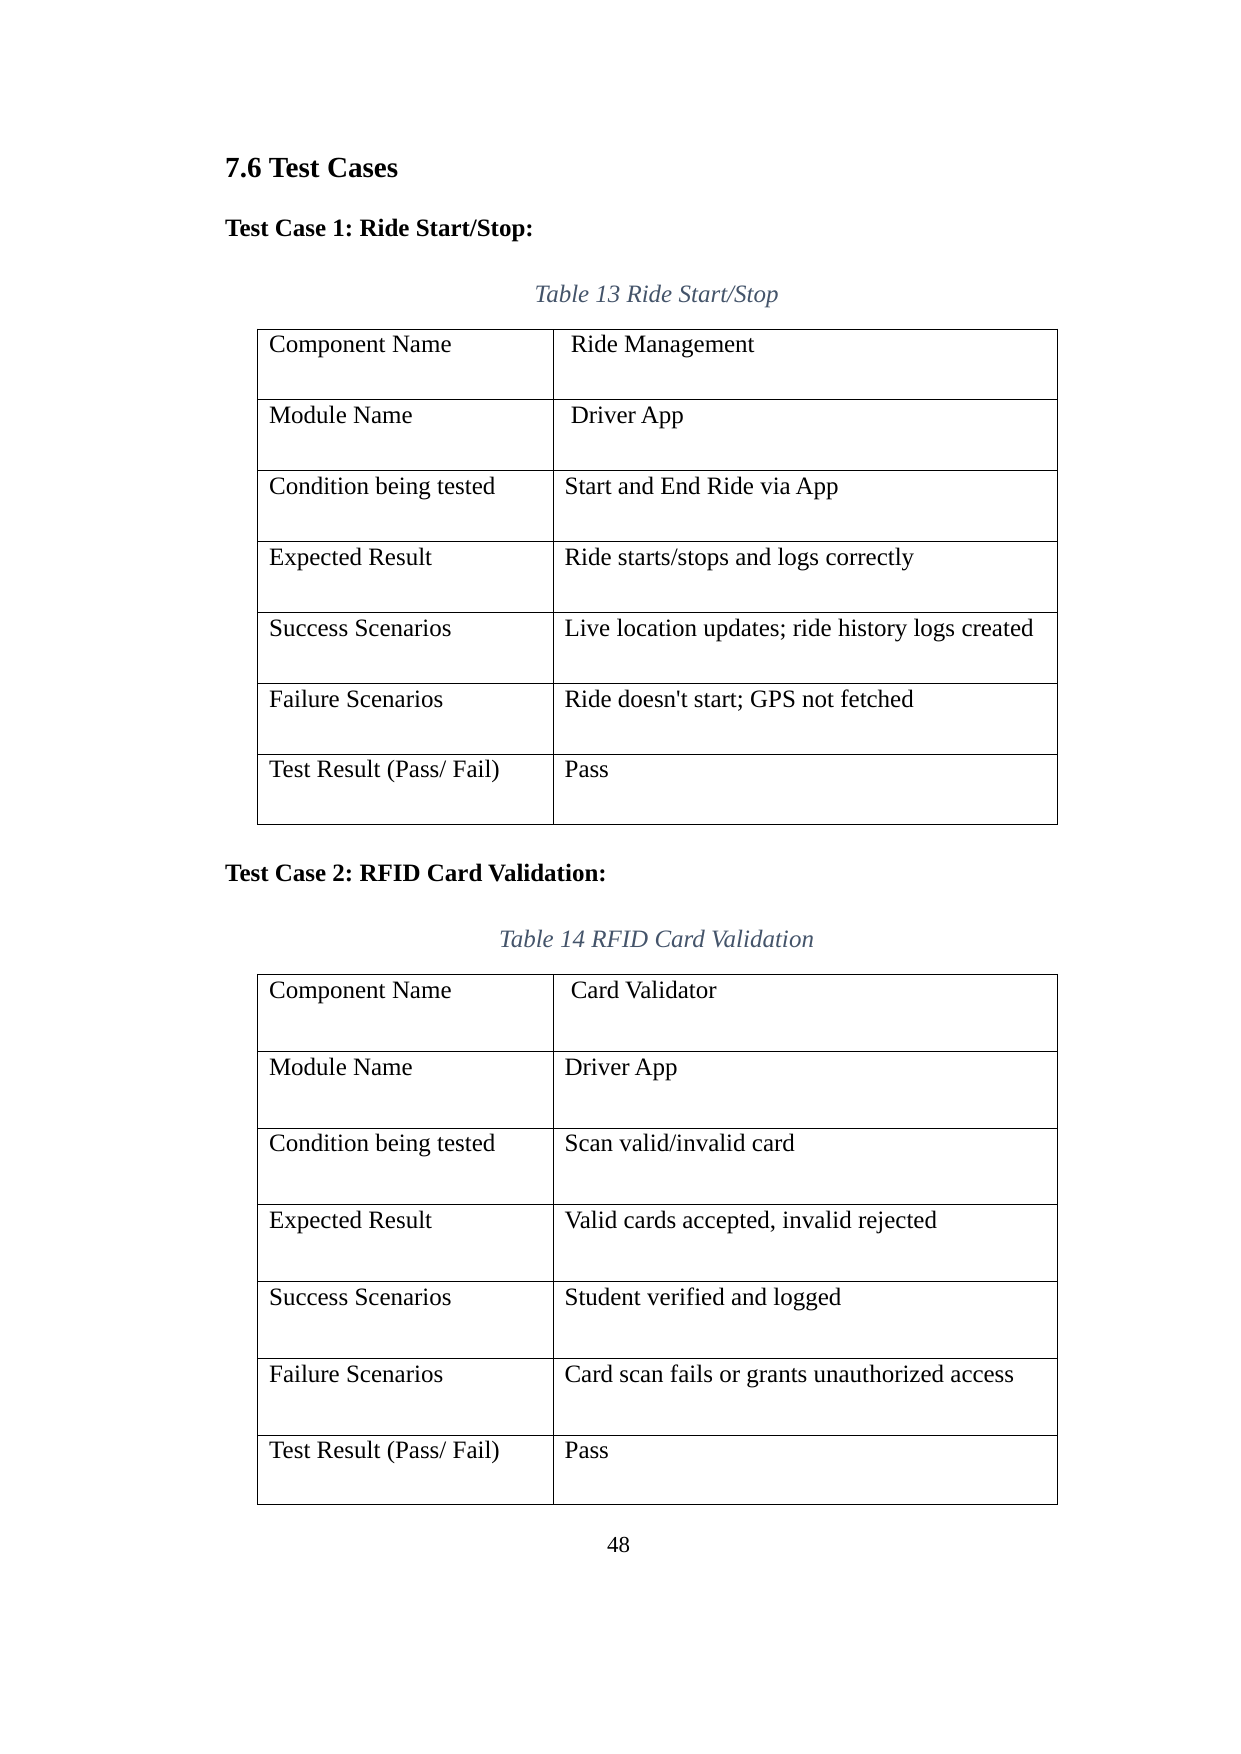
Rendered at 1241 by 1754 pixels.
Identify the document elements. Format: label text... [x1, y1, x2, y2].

table_cell Live location updates; ride history logs created [554, 613, 1057, 683]
table_cell Condition being tested [258, 1129, 553, 1204]
table_cell Failure Scenarios [258, 684, 553, 753]
text Table 14 RFID Card Validation [225, 924, 1090, 953]
text Test Case 2: RFID Card Validation: [225, 858, 1090, 887]
table_header Card Validator [554, 975, 1057, 1051]
table_cell Success Scenarios [258, 613, 553, 683]
table_cell Pass [554, 755, 1057, 824]
table_cell Expected Result [258, 542, 553, 612]
subtitle 7.6 Test Cases [225, 150, 1090, 183]
table_header Ride Management [554, 330, 1057, 399]
table_header Component Name [258, 975, 553, 1051]
table_cell Failure Scenarios [258, 1359, 553, 1434]
table_cell Condition being tested [258, 471, 553, 541]
table_cell Valid cards accepted, invalid rejected [554, 1205, 1057, 1281]
table_cell Module Name [258, 400, 553, 470]
table_header Component Name [258, 330, 553, 399]
table_cell Ride starts/stops and logs correctly [554, 542, 1057, 612]
text Test Case 1: Ride Start/Stop: [225, 213, 1090, 242]
table_cell Scan valid/invalid card [554, 1129, 1057, 1204]
table_cell Driver App [554, 400, 1057, 470]
table_cell Card scan fails or grants unauthorized access [554, 1359, 1057, 1434]
table_cell Expected Result [258, 1205, 553, 1281]
table_cell Test Result (Pass/ Fail) [258, 755, 553, 824]
table_cell Driver App [554, 1052, 1057, 1127]
table_cell Test Result (Pass/ Fail) [258, 1436, 553, 1504]
table_cell Ride doesn't start; GPS not fetched [554, 684, 1057, 753]
table_cell Success Scenarios [258, 1282, 553, 1358]
table_cell Student verified and logged [554, 1282, 1057, 1358]
table_cell Module Name [258, 1052, 553, 1127]
table_cell Pass [554, 1436, 1057, 1504]
table_cell Start and End Ride via App [554, 471, 1057, 541]
